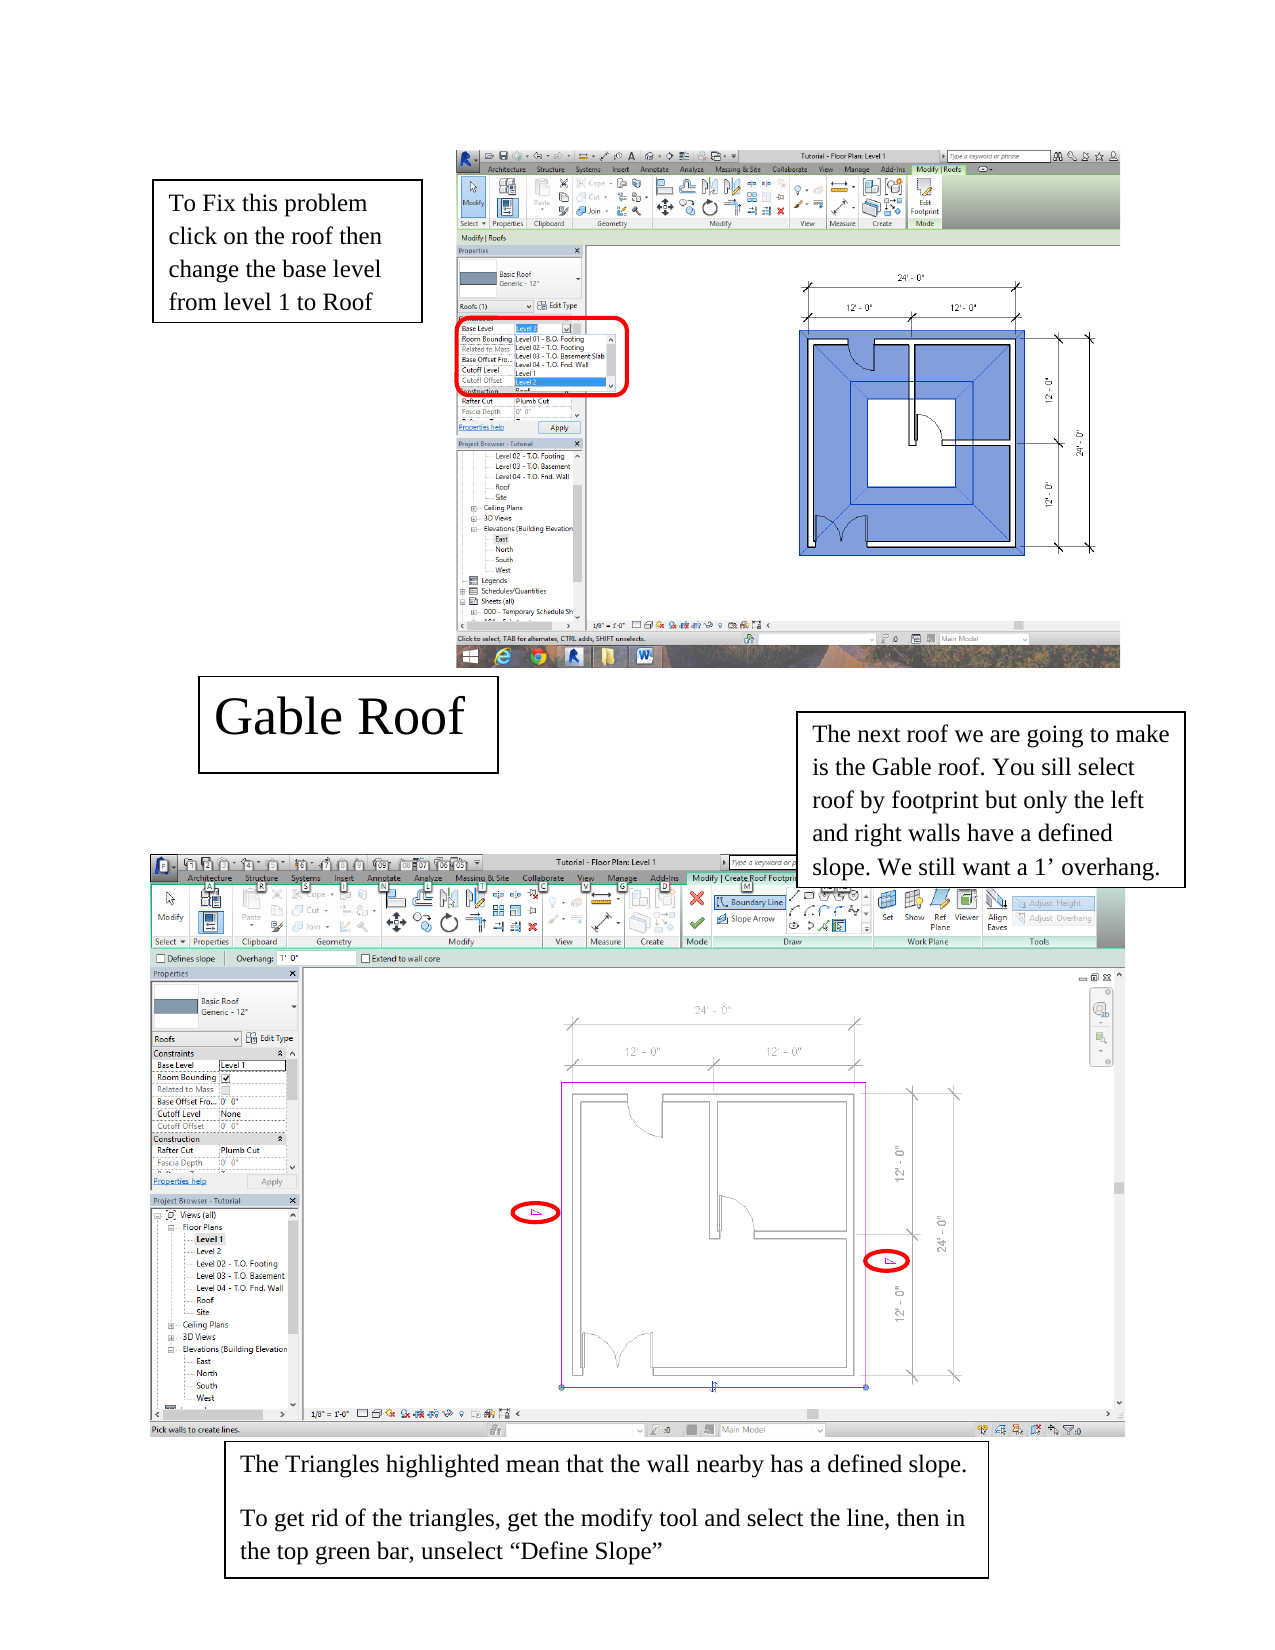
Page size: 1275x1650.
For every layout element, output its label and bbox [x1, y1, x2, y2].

picture [459, 320, 624, 393]
picture [150, 854, 1125, 1437]
picture [456, 150, 1121, 668]
